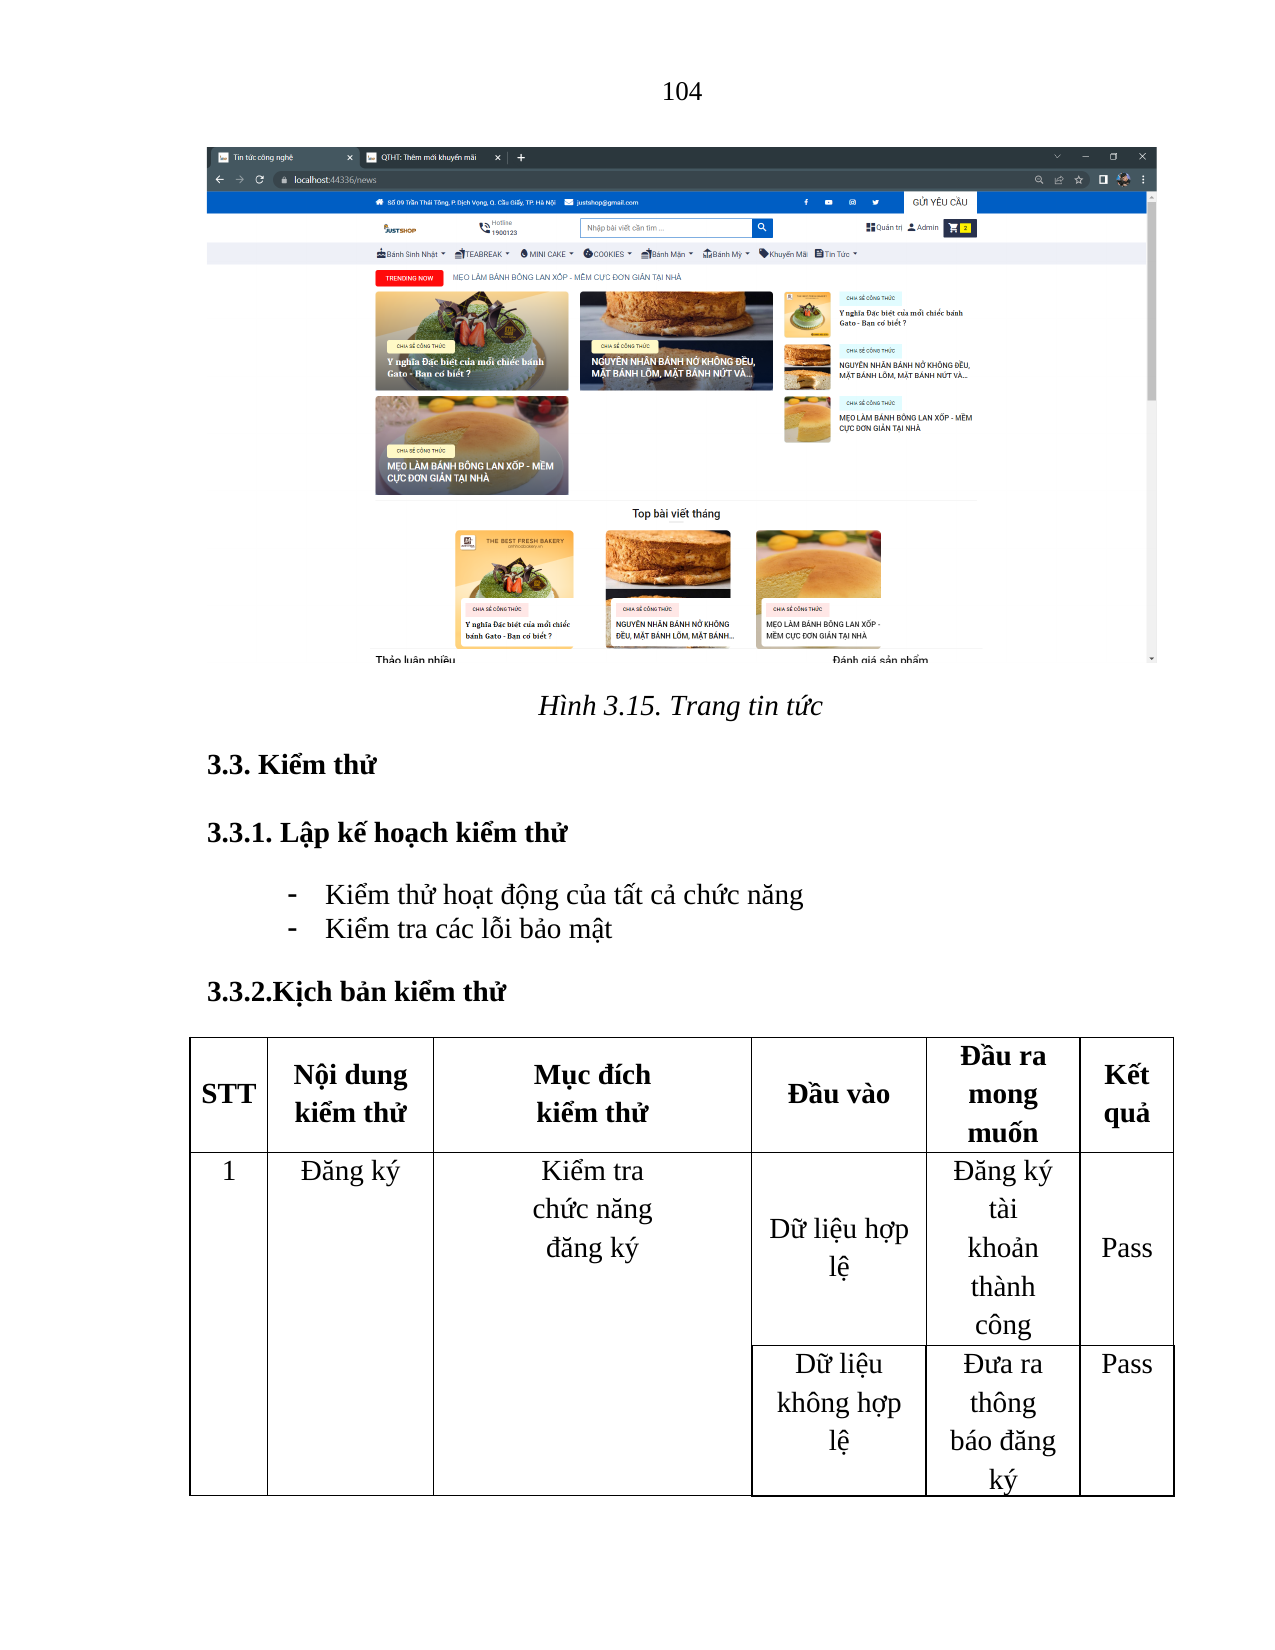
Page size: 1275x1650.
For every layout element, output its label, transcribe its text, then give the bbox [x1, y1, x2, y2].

list Kiểm tra các lỗi bảo mật [287, 911, 1157, 945]
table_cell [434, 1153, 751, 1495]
list Kiểm thử hoạt động của tất cả chức năng [287, 877, 1157, 911]
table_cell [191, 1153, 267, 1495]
table_header Mục đích kiểm thử [434, 1038, 751, 1152]
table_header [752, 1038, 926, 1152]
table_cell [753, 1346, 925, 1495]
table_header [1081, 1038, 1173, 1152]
text Hình 3.15. Trang tin tức [207, 688, 1157, 721]
table_header Nội dung kiểm thử [268, 1038, 433, 1152]
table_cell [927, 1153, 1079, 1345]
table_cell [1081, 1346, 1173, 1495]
subtitle 3.3.1. Lập kế hoạch kiểm thử [207, 815, 1157, 848]
table_header STT [191, 1038, 267, 1152]
subtitle 3.3.2.Kịch bản kiểm thử [207, 974, 1157, 1007]
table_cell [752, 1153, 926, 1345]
picture [206, 147, 1157, 663]
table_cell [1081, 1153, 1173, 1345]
subtitle 3.3. Kiểm thử [207, 747, 1157, 781]
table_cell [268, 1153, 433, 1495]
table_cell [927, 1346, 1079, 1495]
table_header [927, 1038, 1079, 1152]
